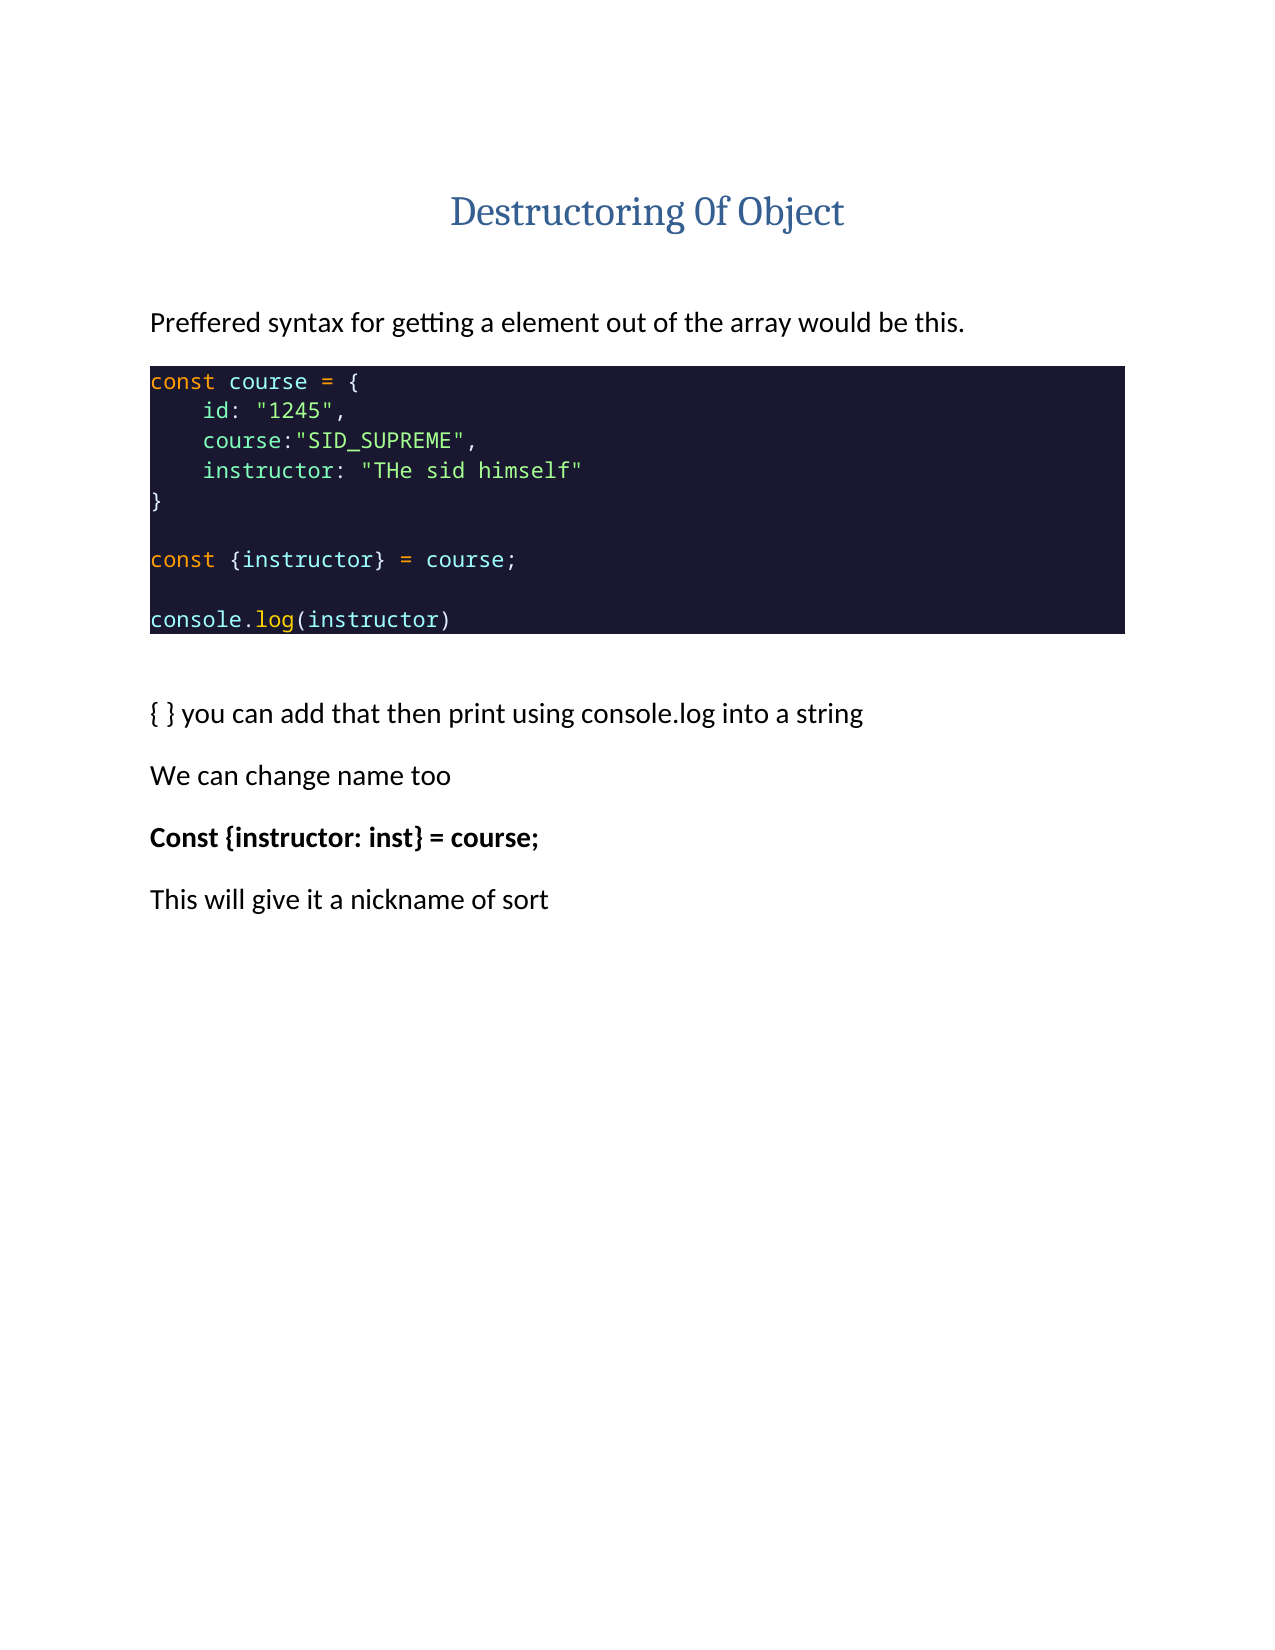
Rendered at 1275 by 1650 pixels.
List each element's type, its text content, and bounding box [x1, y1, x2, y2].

text console.log(instructor) [150, 604, 1125, 634]
text { } you can add that then print using console.log into a string [150, 696, 1125, 731]
subtitle Destructoring 0f Object [150, 187, 1125, 235]
text instructor: "THe sid himself" [150, 455, 1125, 485]
text const course = { [150, 366, 1125, 396]
text } [150, 485, 1125, 515]
text This will give it a nickname of sort [150, 881, 1125, 917]
text Const {instructor: inst} = course; [150, 819, 1125, 855]
text const {instructor} = course; [150, 544, 1125, 574]
text Preffered syntax for getting a element out of the array would be this. [150, 304, 1125, 339]
text course:"SID_SUPREME", [150, 425, 1125, 455]
text We can change name too [150, 757, 1125, 793]
text id: "1245", [150, 396, 1125, 425]
